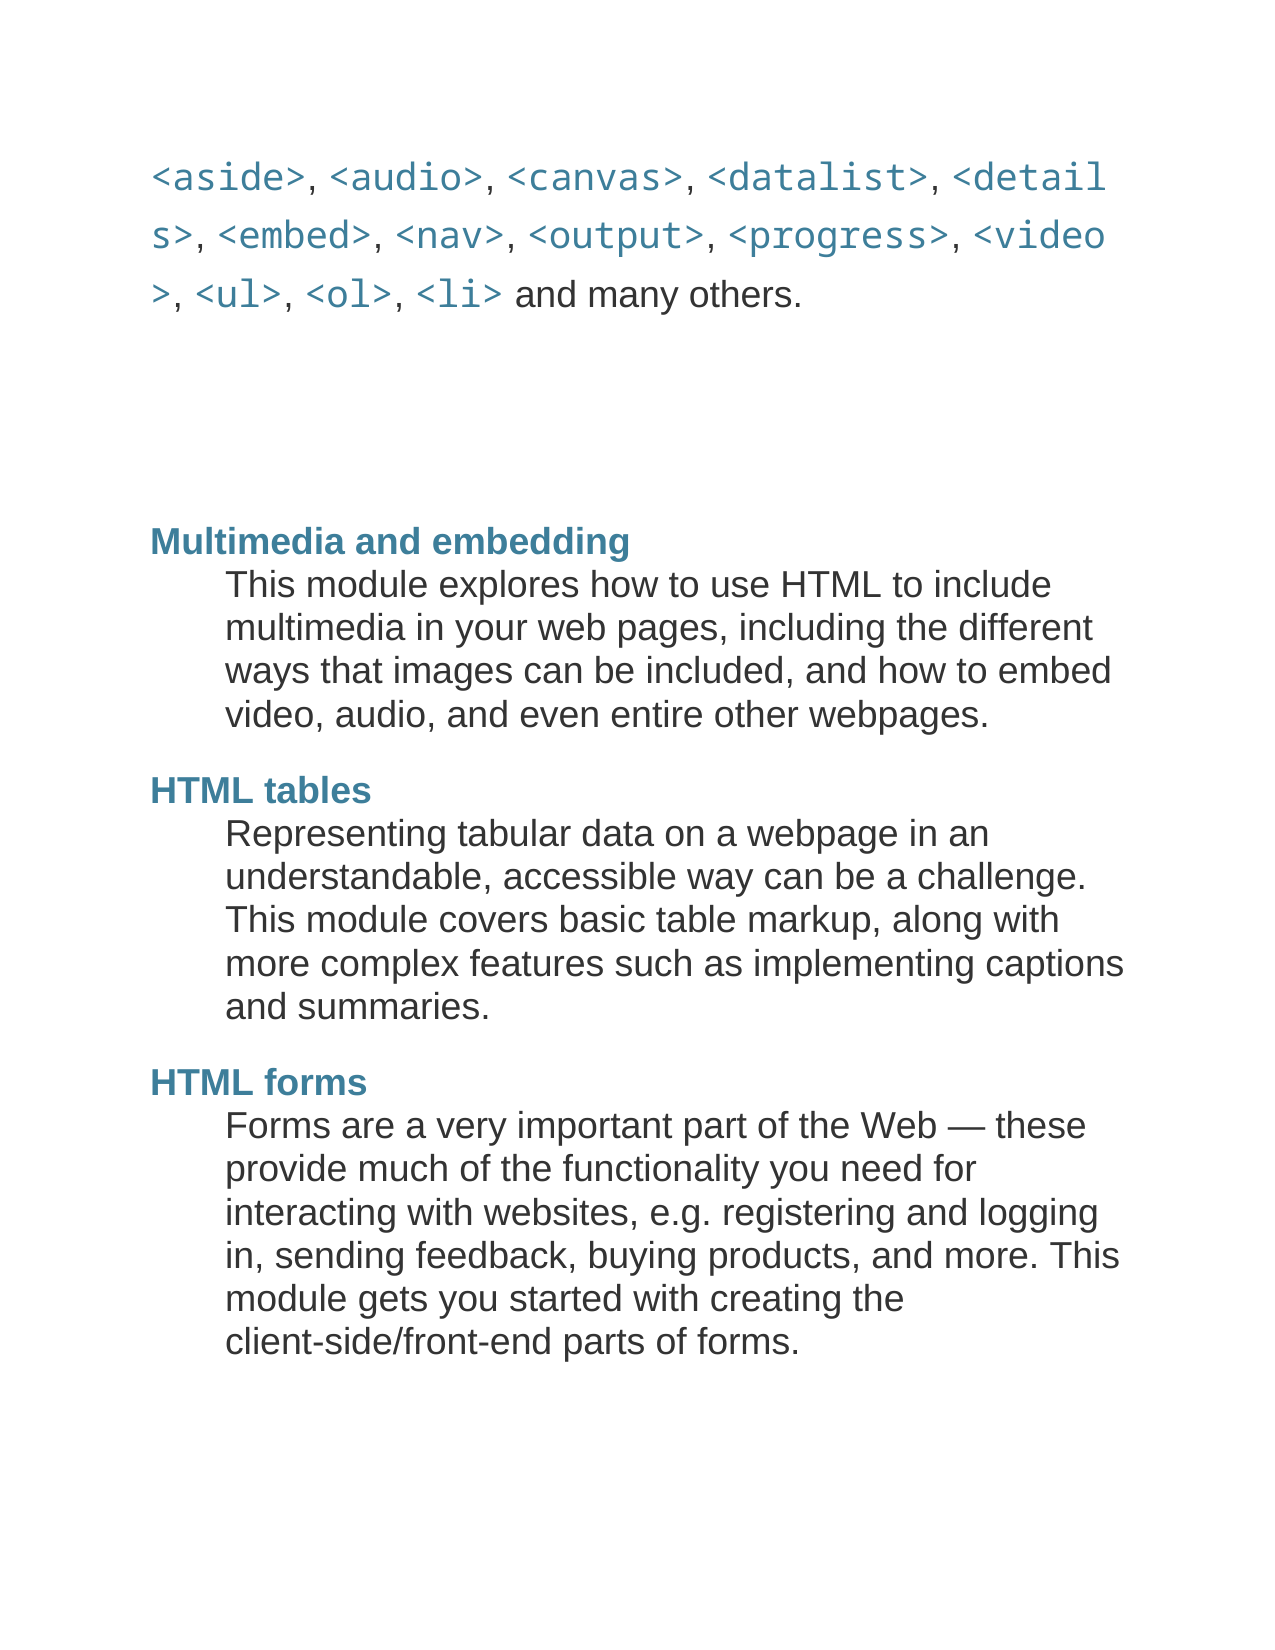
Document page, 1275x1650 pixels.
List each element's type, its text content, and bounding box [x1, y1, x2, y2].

text Multimedia and embedding [150, 519, 1125, 562]
text HTML tables [150, 768, 1125, 811]
text Forms are a very important part of the Web — these provide much of the functionality you need for interacting with websites, e.g. registering and logging in, sending feedback, buying products, and more. This module gets you started with creating the client-side/front-end parts of forms. [225, 1103, 1125, 1362]
text HTML forms [150, 1060, 1125, 1103]
text Representing tabular data on a webpage in an understandable, accessible way can be a challenge. This module covers basic table markup, along with more complex features such as implementing captions and summaries. [225, 811, 1125, 1027]
text This module explores how to use HTML to include multimedia in your web pages, including the different ways that images can be included, and how to embed video, audio, and even entire other webpages. [225, 562, 1125, 735]
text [150, 150, 1125, 318]
